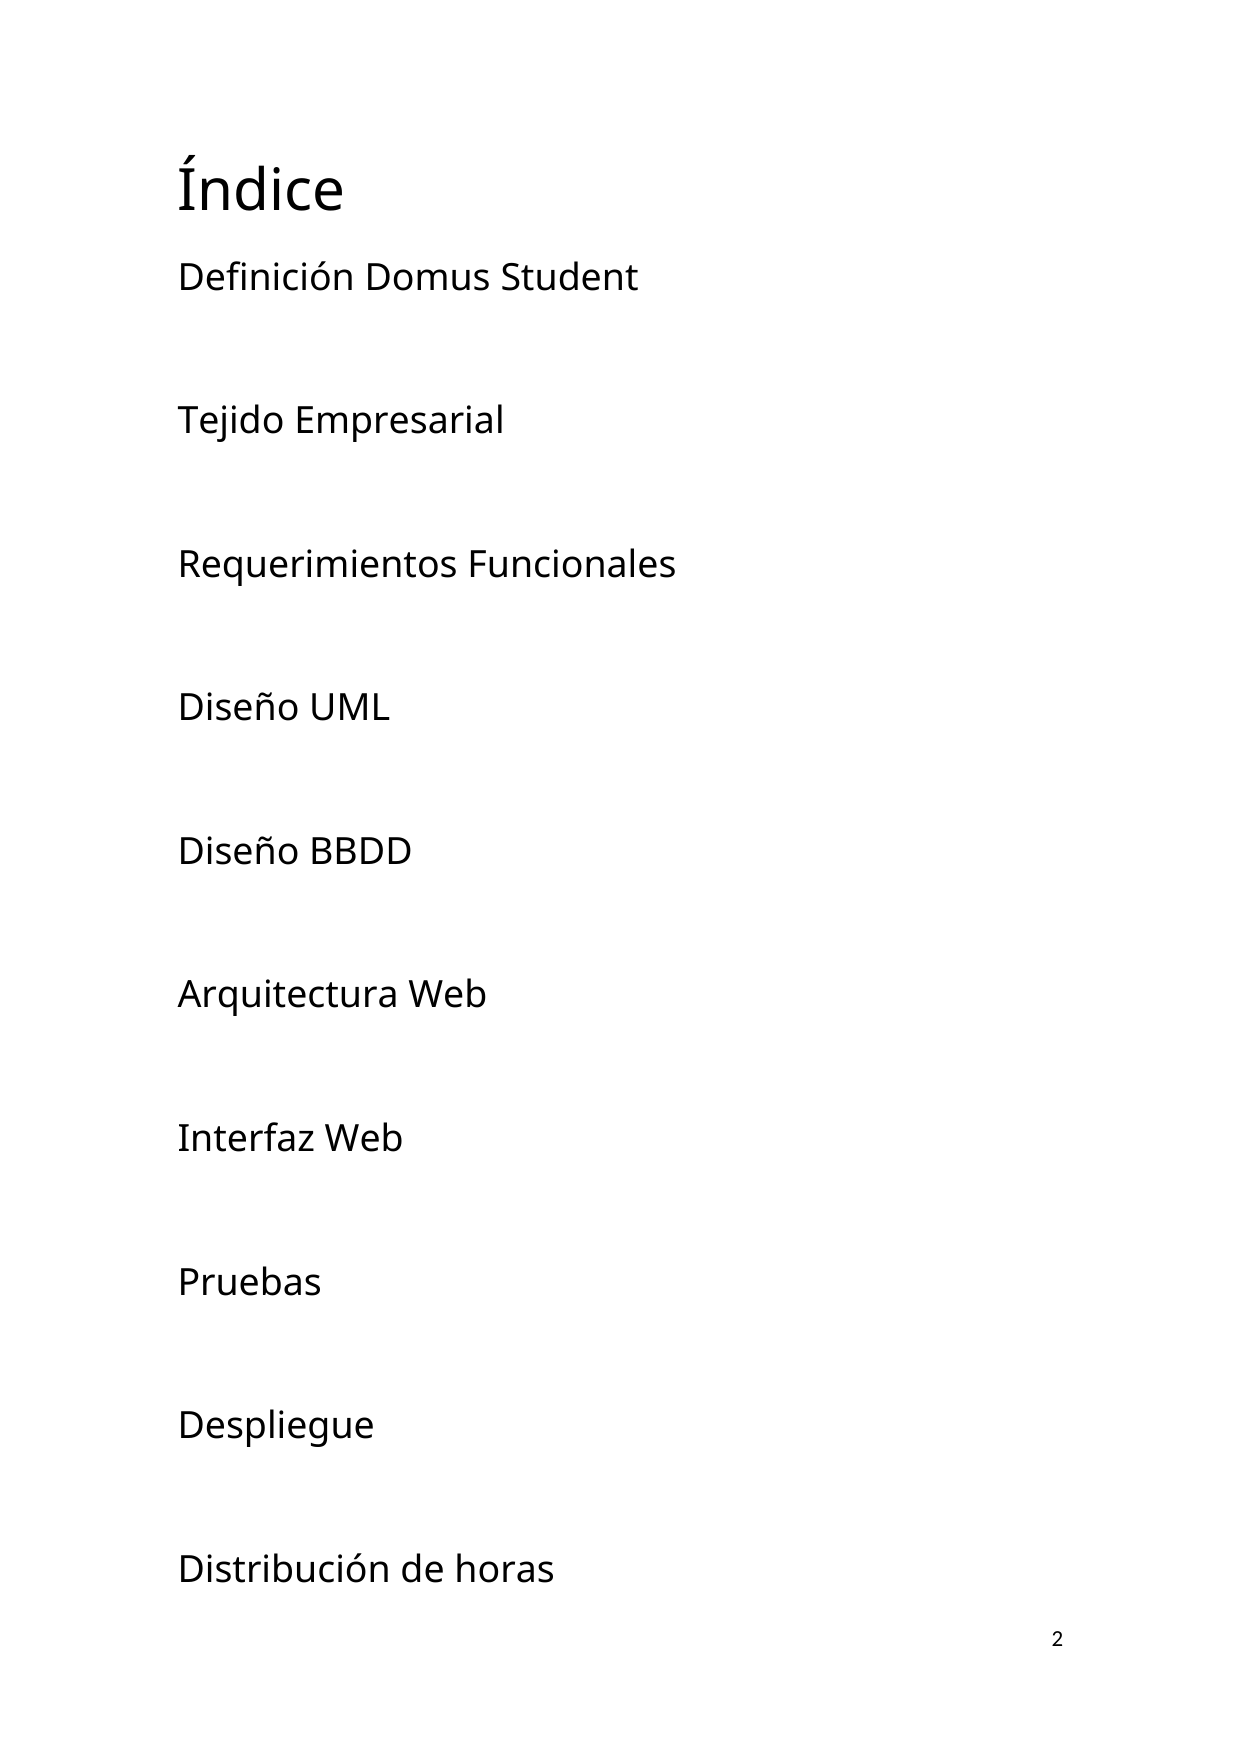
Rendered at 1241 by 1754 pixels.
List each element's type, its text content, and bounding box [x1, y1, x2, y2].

text Distribución de horas [177, 1542, 1063, 1593]
text Arquitectura Web [177, 968, 1063, 1019]
text Requerimientos Funcionales [177, 537, 1063, 588]
text Índice [177, 148, 1063, 227]
text Interfaz Web [177, 1111, 1063, 1162]
text Definición Domus Student [177, 250, 1063, 301]
text Tejido Empresarial [177, 394, 1063, 445]
text Pruebas [177, 1255, 1063, 1306]
text Despliegue [177, 1398, 1063, 1449]
text Diseño BBDD [177, 824, 1063, 875]
text Diseño UML [177, 681, 1063, 732]
